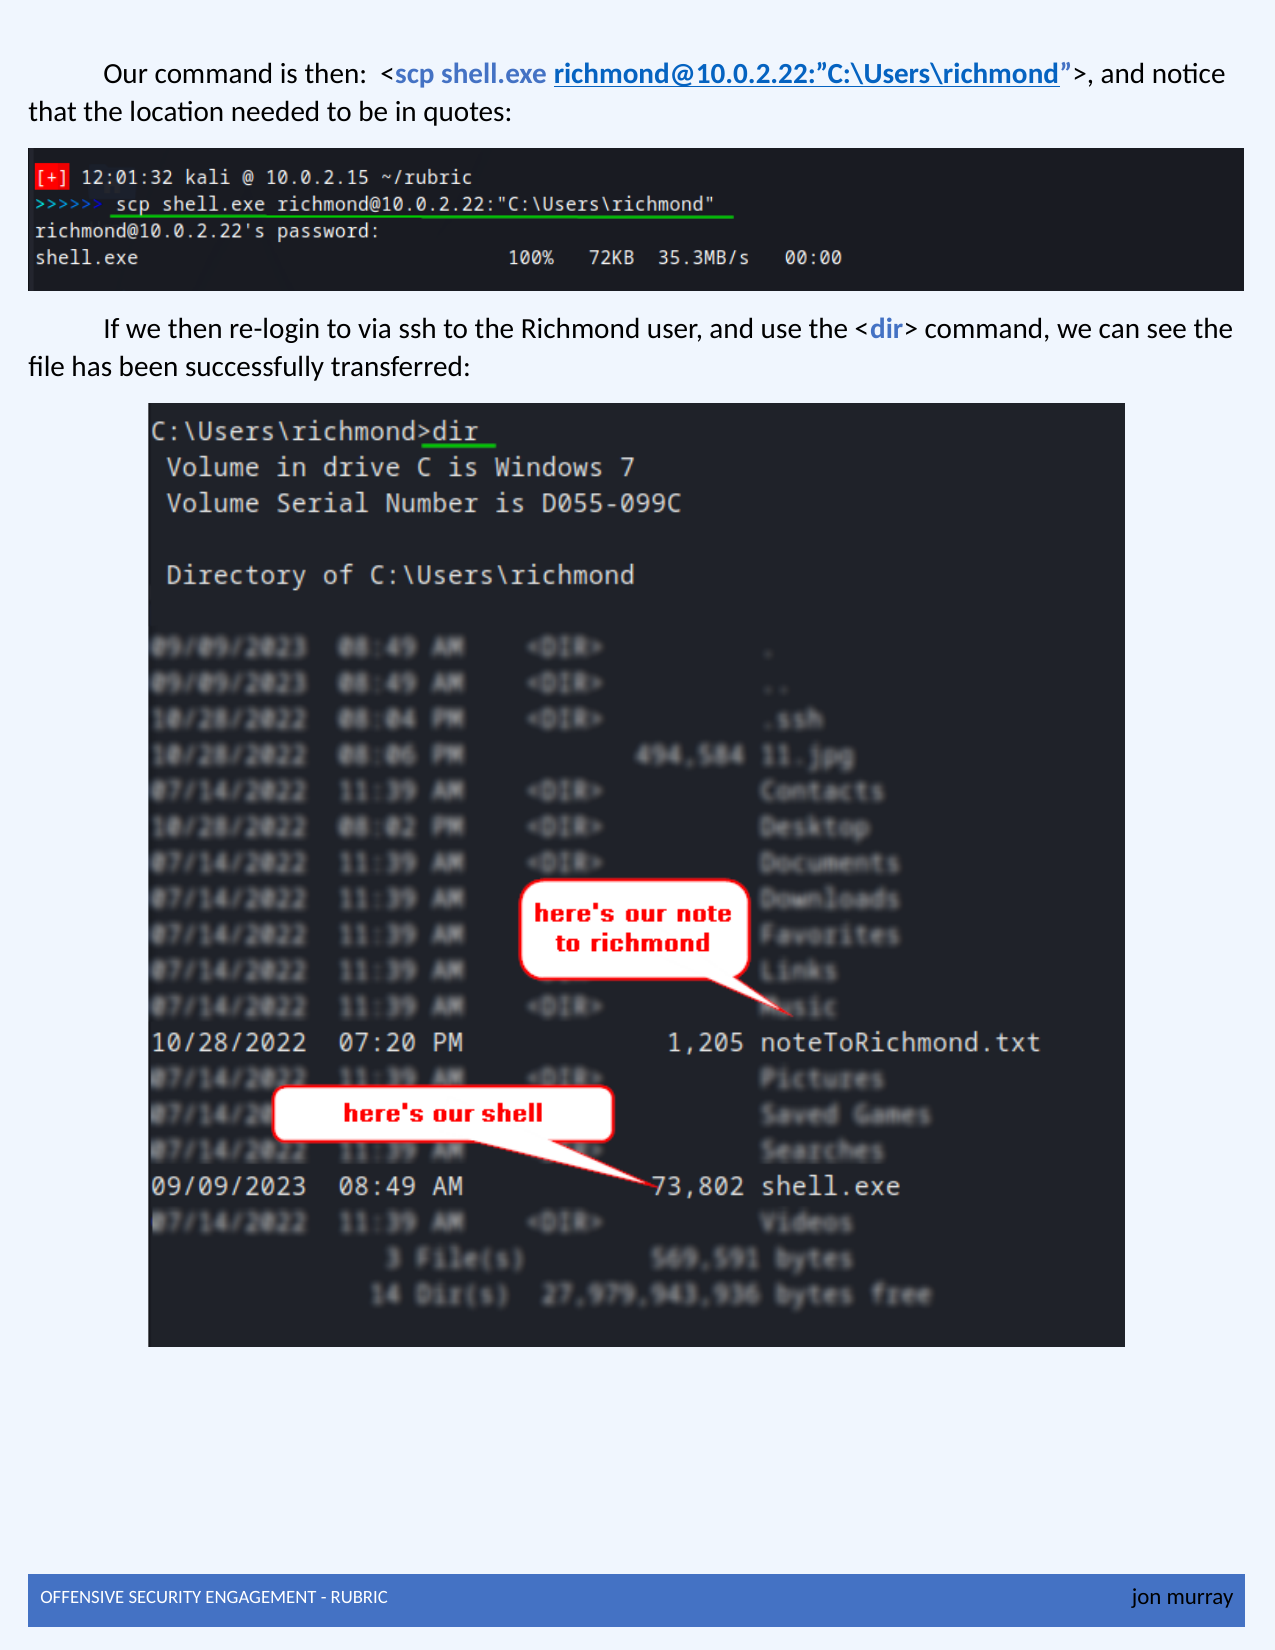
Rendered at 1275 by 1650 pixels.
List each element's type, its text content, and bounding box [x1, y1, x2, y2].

text Our command is then: <scp shell.exe richmond@10.0.2.22:”C:\Users\richmond”>, and notice that the location needed to be in quotes: [28, 55, 1245, 129]
picture [28, 148, 1244, 291]
picture [148, 403, 1125, 1347]
text If we then re-login to via ssh to the Richmond user, and use the <dir> command, we can see the file has been successfully transferred: [28, 310, 1245, 384]
